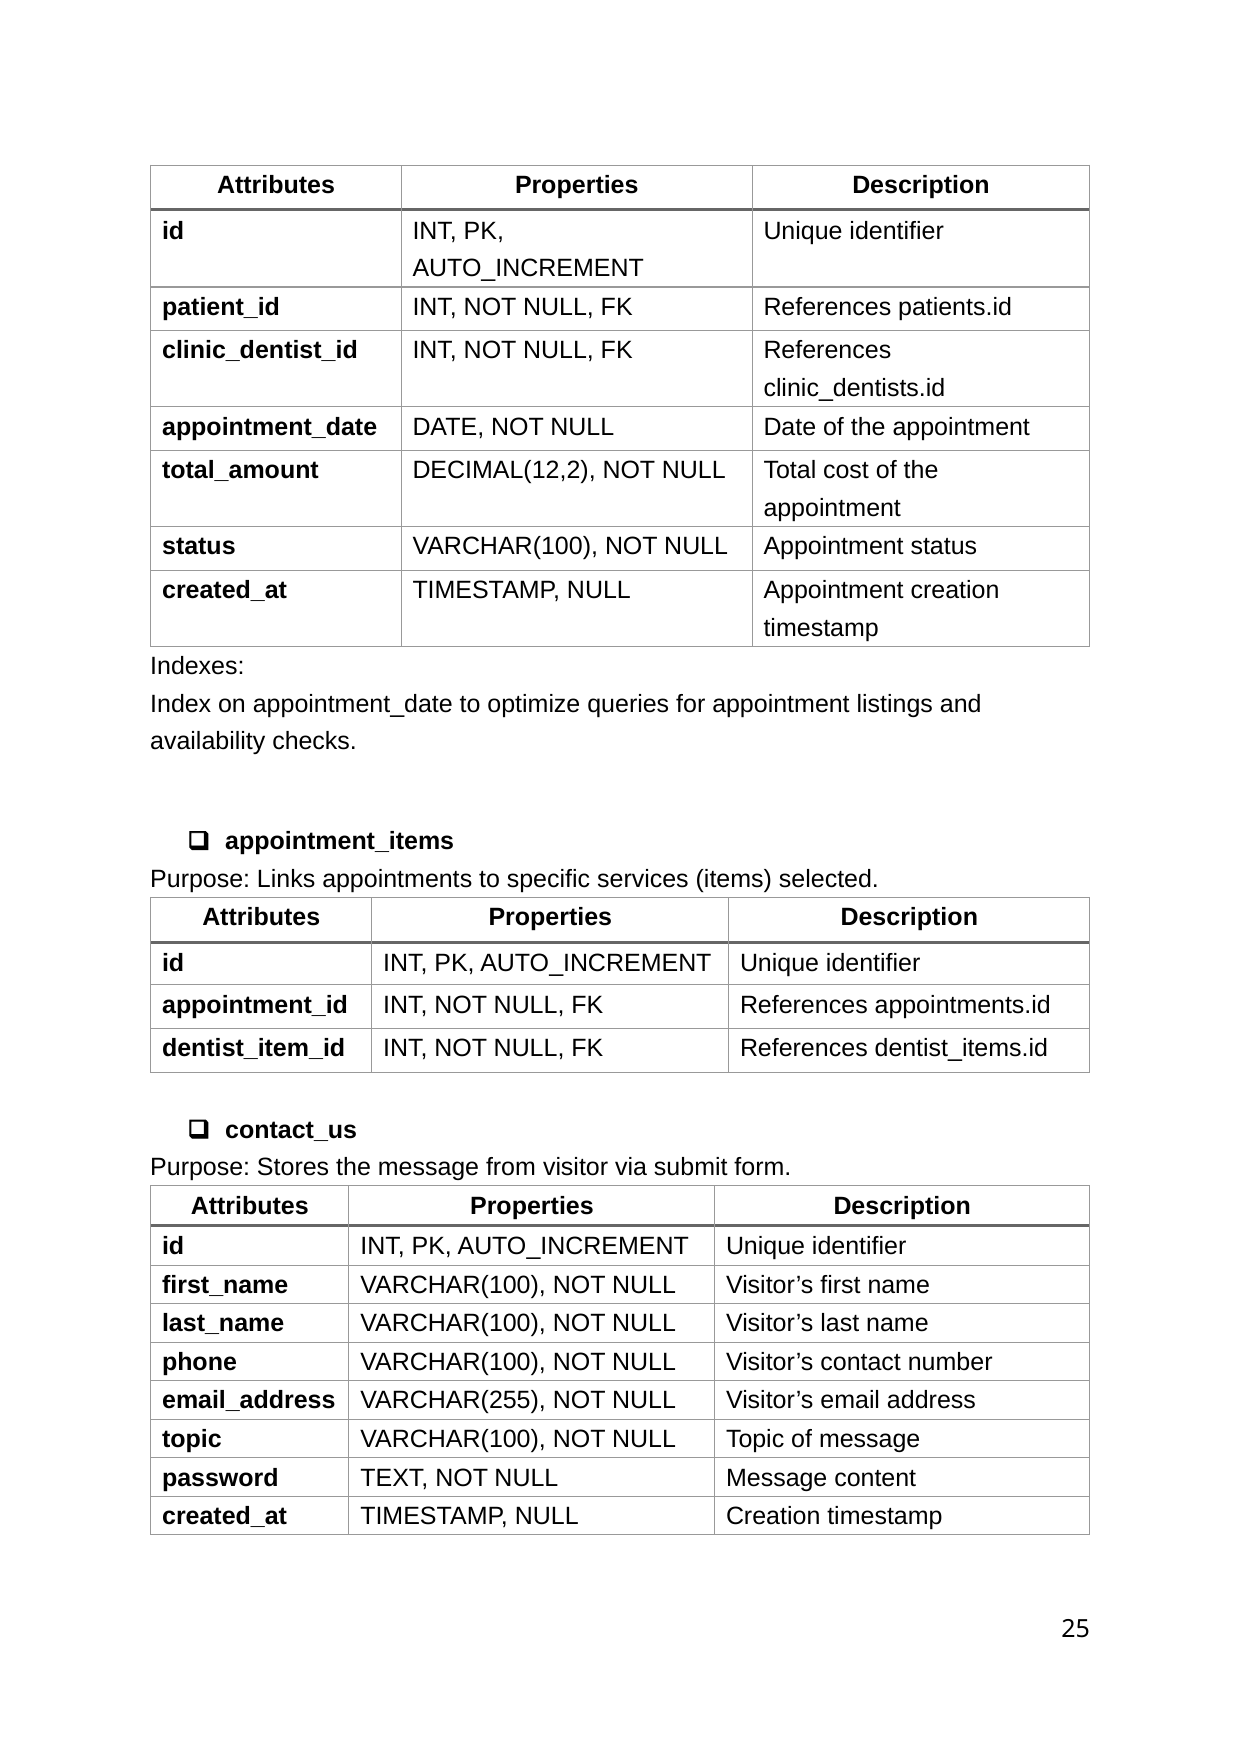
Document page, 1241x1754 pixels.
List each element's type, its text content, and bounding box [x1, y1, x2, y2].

table_cell Unique identifier [753, 211, 1089, 286]
table_cell Appointment creation timestamp [753, 571, 1089, 646]
table_cell References dentist_items.id [729, 1029, 1089, 1072]
table_cell VARCHAR(100), NOT NULL [402, 527, 752, 570]
table_cell INT, PK, AUTO_INCREMENT [349, 1227, 714, 1264]
table_cell VARCHAR(100), NOT NULL [349, 1304, 714, 1342]
table_cell created_at [151, 1497, 348, 1534]
table_cell INT, NOT NULL, FK [372, 1029, 728, 1072]
table_cell References appointments.id [729, 985, 1089, 1028]
table_cell phone [151, 1343, 348, 1380]
table_cell id [151, 944, 371, 984]
table_cell INT, PK, AUTO_INCREMENT [402, 211, 752, 286]
table_cell created_at [151, 571, 401, 646]
table_header Properties [372, 898, 728, 941]
text Purpose: Stores the message from visitor via submit form. [150, 1148, 1090, 1185]
text Indexes: [150, 647, 1090, 684]
table_cell clinic_dentist_id [151, 331, 401, 406]
table_cell Total cost of the appointment [753, 451, 1089, 526]
table_cell TIMESTAMP, NULL [349, 1497, 714, 1534]
table_cell INT, PK, AUTO_INCREMENT [372, 944, 728, 984]
table_header Properties [349, 1186, 714, 1224]
table_header Properties [402, 166, 752, 208]
text Purpose: Links appointments to specific services (items) selected. [150, 859, 1090, 897]
table_cell References patients.id [753, 288, 1089, 330]
table_cell Visitor’s contact number [715, 1343, 1089, 1380]
table_cell Creation timestamp [715, 1497, 1089, 1534]
table_cell VARCHAR(100), NOT NULL [349, 1266, 714, 1303]
table_cell appointment_date [151, 407, 401, 450]
table_cell password [151, 1458, 348, 1496]
table_cell DATE, NOT NULL [402, 407, 752, 450]
table_cell TEXT, NOT NULL [349, 1458, 714, 1496]
table_cell INT, NOT NULL, FK [402, 331, 752, 406]
list appointment_items [187, 822, 1090, 859]
table_header Attributes [151, 166, 401, 208]
table_cell total_amount [151, 451, 401, 526]
table_cell status [151, 527, 401, 570]
table_cell Visitor’s email address [715, 1381, 1089, 1419]
table_cell VARCHAR(100), NOT NULL [349, 1420, 714, 1457]
table_header Description [753, 166, 1089, 208]
table_cell VARCHAR(255), NOT NULL [349, 1381, 714, 1419]
table_cell References clinic_dentists.id [753, 331, 1089, 406]
table_cell id [151, 1227, 348, 1264]
table_cell Visitor’s first name [715, 1266, 1089, 1303]
table_cell INT, NOT NULL, FK [402, 288, 752, 330]
table_cell Message content [715, 1458, 1089, 1496]
table_cell TIMESTAMP, NULL [402, 571, 752, 646]
table_cell id [151, 211, 401, 286]
table_cell email_address [151, 1381, 348, 1419]
table_cell VARCHAR(100), NOT NULL [349, 1343, 714, 1380]
table_cell DECIMAL(12,2), NOT NULL [402, 451, 752, 526]
table_cell Appointment status [753, 527, 1089, 570]
table_cell patient_id [151, 288, 401, 330]
table_cell topic [151, 1420, 348, 1457]
table_cell Unique identifier [729, 944, 1089, 984]
table_cell Topic of message [715, 1420, 1089, 1457]
table_cell appointment_id [151, 985, 371, 1028]
table_cell dentist_item_id [151, 1029, 371, 1072]
table_cell INT, NOT NULL, FK [372, 985, 728, 1028]
table_cell last_name [151, 1304, 348, 1342]
text Index on appointment_date to optimize queries for appointment listings and availability checks. [150, 684, 1090, 759]
table_header Attributes [151, 1186, 348, 1224]
table_cell Unique identifier [715, 1227, 1089, 1264]
table_header Description [729, 898, 1089, 941]
table_header Description [715, 1186, 1089, 1224]
table_cell first_name [151, 1266, 348, 1303]
table_cell Date of the appointment [753, 407, 1089, 450]
table_cell Visitor’s last name [715, 1304, 1089, 1342]
list contact_us [187, 1110, 1090, 1148]
table_header Attributes [151, 898, 371, 941]
